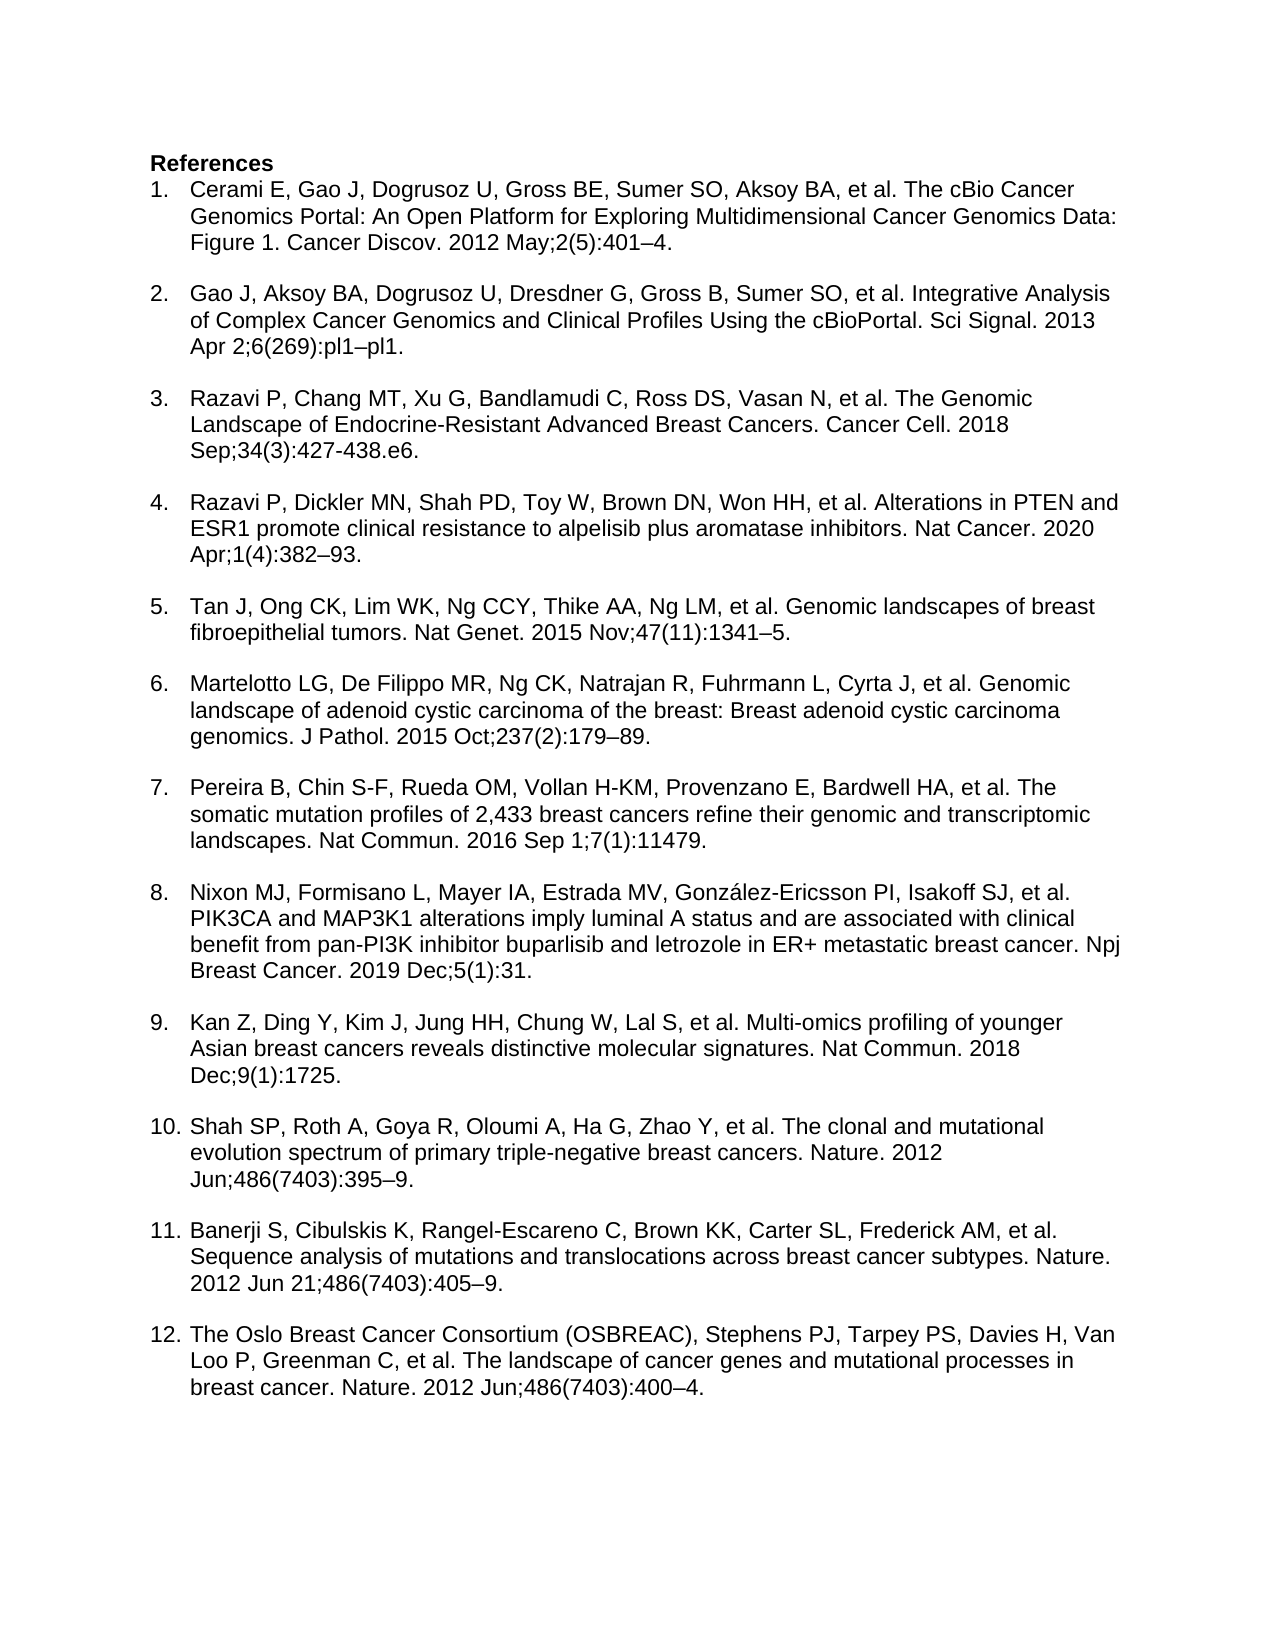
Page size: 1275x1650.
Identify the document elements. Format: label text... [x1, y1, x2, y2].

text 5. Tan J, Ong CK, Lim WK, Ng CCY, Thike AA, Ng LM, et al. Genomic landscapes of breast fibroepithelial tumors. Nat Genet. 2015 Nov;47(11):1341–5. [150, 593, 1125, 645]
text 9. Kan Z, Ding Y, Kim J, Jung HH, Chung W, Lal S, et al. Multi-omics profiling of younger Asian breast cancers reveals distinctive molecular signatures. Nat Commun. 2018 Dec;9(1):1725. [150, 1009, 1125, 1088]
text 1. Cerami E, Gao J, Dogrusoz U, Gross BE, Sumer SO, Aksoy BA, et al. The cBio Cancer Genomics Portal: An Open Platform for Exploring Multidimensional Cancer Genomics Data: Figure 1. Cancer Discov. 2012 May;2(5):401–4. [150, 176, 1125, 255]
text 2. Gao J, Aksoy BA, Dogrusoz U, Dresdner G, Gross B, Sumer SO, et al. Integrative Analysis of Complex Cancer Genomics and Clinical Profiles Using the cBioPortal. Sci Signal. 2013 Apr 2;6(269):pl1–pl1. [150, 280, 1125, 359]
text 6. Martelotto LG, De Filippo MR, Ng CK, Natrajan R, Fuhrmann L, Cyrta J, et al. Genomic landscape of adenoid cystic carcinoma of the breast: Breast adenoid cystic carcinoma genomics. J Pathol. 2015 Oct;237(2):179–89. [150, 670, 1125, 749]
text 7. Pereira B, Chin S-F, Rueda OM, Vollan H-KM, Provenzano E, Bardwell HA, et al. The somatic mutation profiles of 2,433 breast cancers refine their genomic and transcriptomic landscapes. Nat Commun. 2016 Sep 1;7(1):11479. [150, 774, 1125, 853]
text 10. Shah SP, Roth A, Goya R, Oloumi A, Ha G, Zhao Y, et al. The clonal and mutational evolution spectrum of primary triple-negative breast cancers. Nature. 2012 Jun;486(7403):395–9. [150, 1113, 1125, 1192]
text 8. Nixon MJ, Formisano L, Mayer IA, Estrada MV, González-Ericsson PI, Isakoff SJ, et al. PIK3CA and MAP3K1 alterations imply luminal A status and are associated with clinical benefit from pan-PI3K inhibitor buparlisib and letrozole in ER+ metastatic breast cancer. Npj Breast Cancer. 2019 Dec;5(1):31. [150, 878, 1125, 984]
text 12. The Oslo Breast Cancer Consortium (OSBREAC), Stephens PJ, Tarpey PS, Davies H, Van Loo P, Greenman C, et al. The landscape of cancer genes and mutational processes in breast cancer. Nature. 2012 Jun;486(7403):400–4. [150, 1321, 1125, 1400]
text References [150, 150, 1125, 176]
text 3. Razavi P, Chang MT, Xu G, Bandlamudi C, Ross DS, Vasan N, et al. The Genomic Landscape of Endocrine-Resistant Advanced Breast Cancers. Cancer Cell. 2018 Sep;34(3):427-438.e6. [150, 384, 1125, 463]
text 4. Razavi P, Dickler MN, Shah PD, Toy W, Brown DN, Won HH, et al. Alterations in PTEN and ESR1 promote clinical resistance to alpelisib plus aromatase inhibitors. Nat Cancer. 2020 Apr;1(4):382–93. [150, 488, 1125, 568]
text 11. Banerji S, Cibulskis K, Rangel-Escareno C, Brown KK, Carter SL, Frederick AM, et al. Sequence analysis of mutations and translocations across breast cancer subtypes. Nature. 2012 Jun 21;486(7403):405–9. [150, 1217, 1125, 1296]
